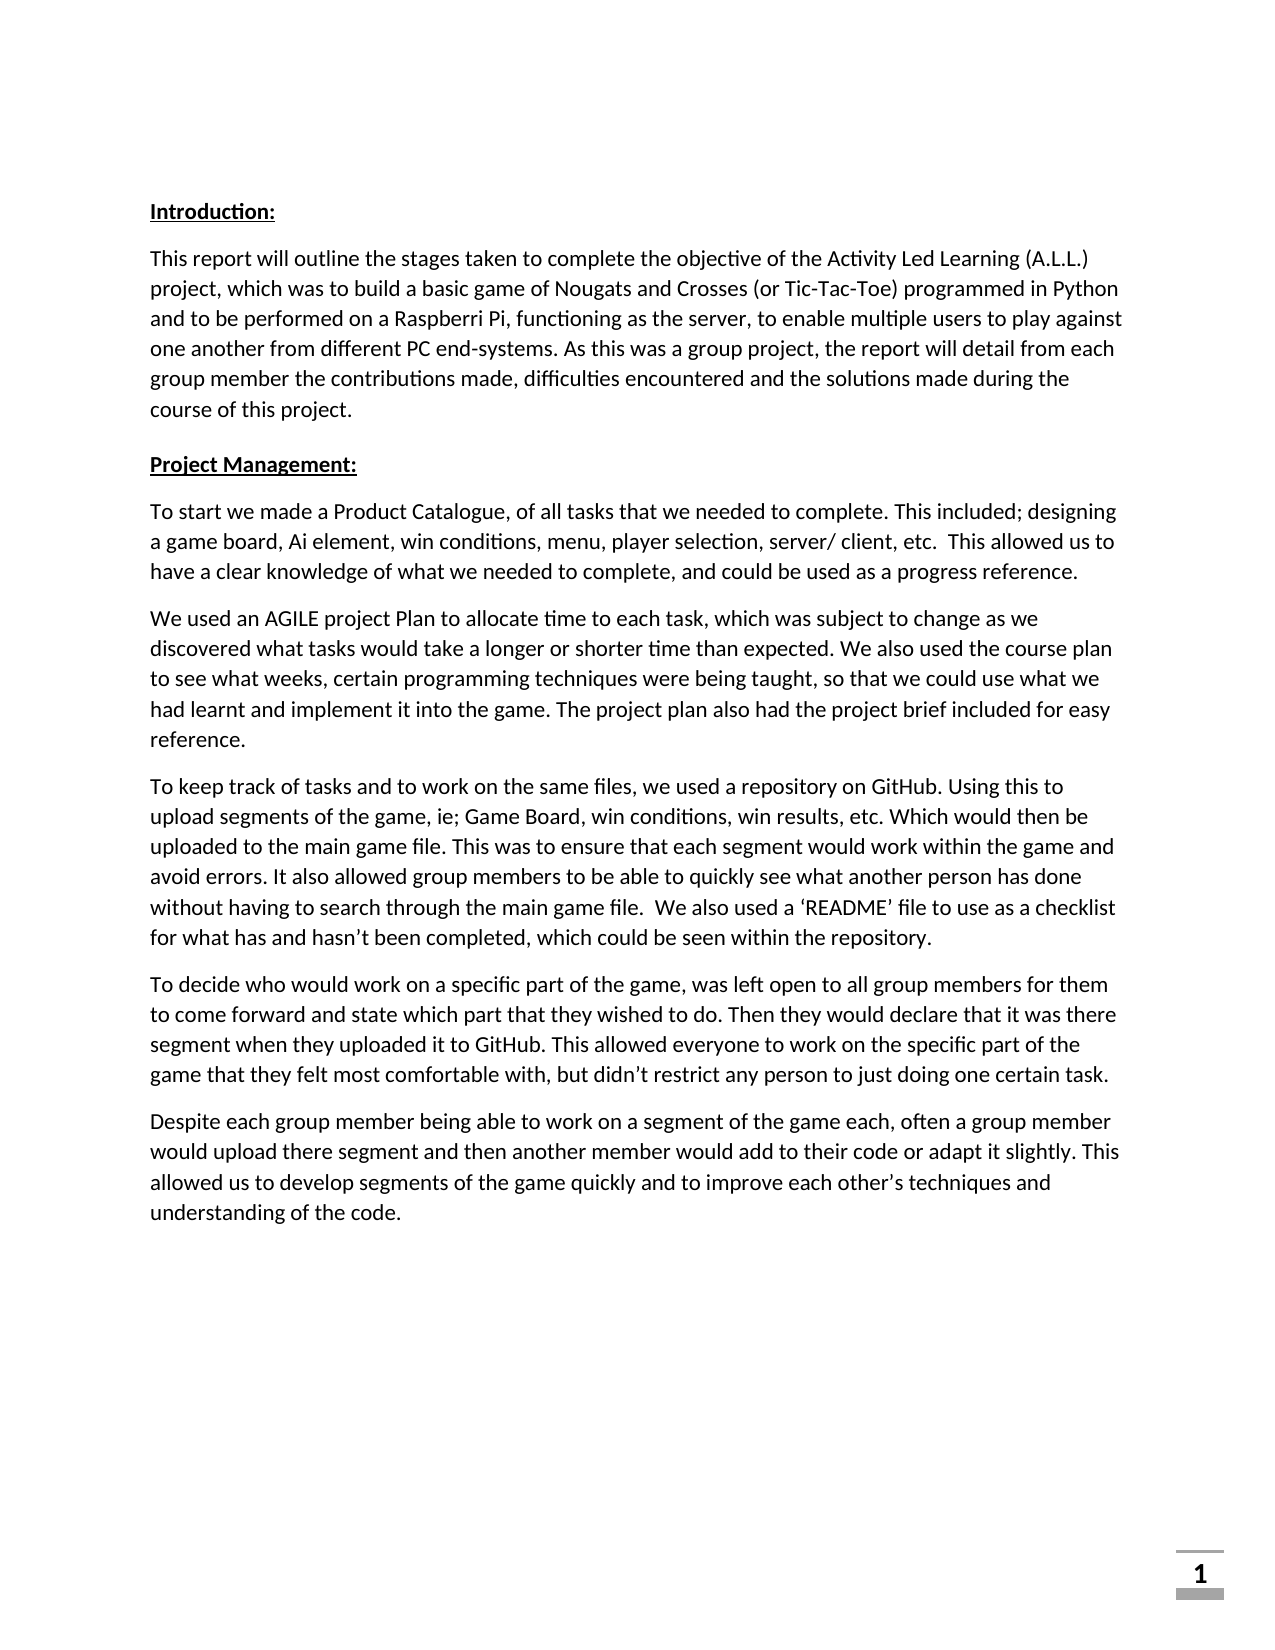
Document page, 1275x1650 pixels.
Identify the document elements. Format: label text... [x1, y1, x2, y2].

text To start we made a Product Catalogue, of all tasks that we needed to complete. This included; designing a game board, Ai element, win conditions, menu, player selection, server/ client, etc. This allowed us to have a clear knowledge of what we needed to complete, and could be used as a progress reference. [150, 497, 1125, 585]
text Introduction: [150, 197, 1125, 225]
text This report will outline the stages taken to complete the objective of the Activity Led Learning (A.L.L.) project, which was to build a basic game of Nougats and Crosses (or Tic-Tac-Toe) programmed in Python and to be performed on a Raspberri Pi, functioning as the server, to enable multiple users to play against one another from different PC end-systems. As this was a group project, the report will detail from each group member the contributions made, difficulties encountered and the solutions made during the course of this project. [150, 244, 1125, 423]
text Project Management: [150, 450, 1125, 478]
text Despite each group member being able to work on a segment of the game each, often a group member would upload there segment and then another member would add to their code or adapt it slightly. This allowed us to develop segments of the game quickly and to improve each other’s techniques and understanding of the code. [150, 1107, 1125, 1226]
text To keep track of tasks and to work on the same files, we used a repository on GitHub. Using this to upload segments of the game, ie; Game Board, win conditions, win results, etc. Which would then be uploaded to the main game file. This was to ensure that each segment would work within the game and avoid errors. It also allowed group members to be able to quickly see what another person has done without having to search through the main game file. We also used a ‘README’ file to use as a checklist for what has and hasn’t been completed, which could be seen within the repository. [150, 772, 1125, 951]
text To decide who would work on a specific part of the game, was left open to all group members for them to come forward and state which part that they wished to do. Then they would declare that it was there segment when they uploaded it to GitHub. This allowed everyone to work on the specific part of the game that they felt most comfortable with, but didn’t restrict any person to just doing one certain task. [150, 970, 1125, 1088]
text We used an AGILE project Plan to allocate time to each task, which was subject to change as we discovered what tasks would take a longer or shorter time than expected. We also used the course plan to see what weeks, certain programming techniques were being taught, so that we could use what we had learnt and implement it into the game. The project plan also had the project brief included for easy reference. [150, 604, 1125, 753]
